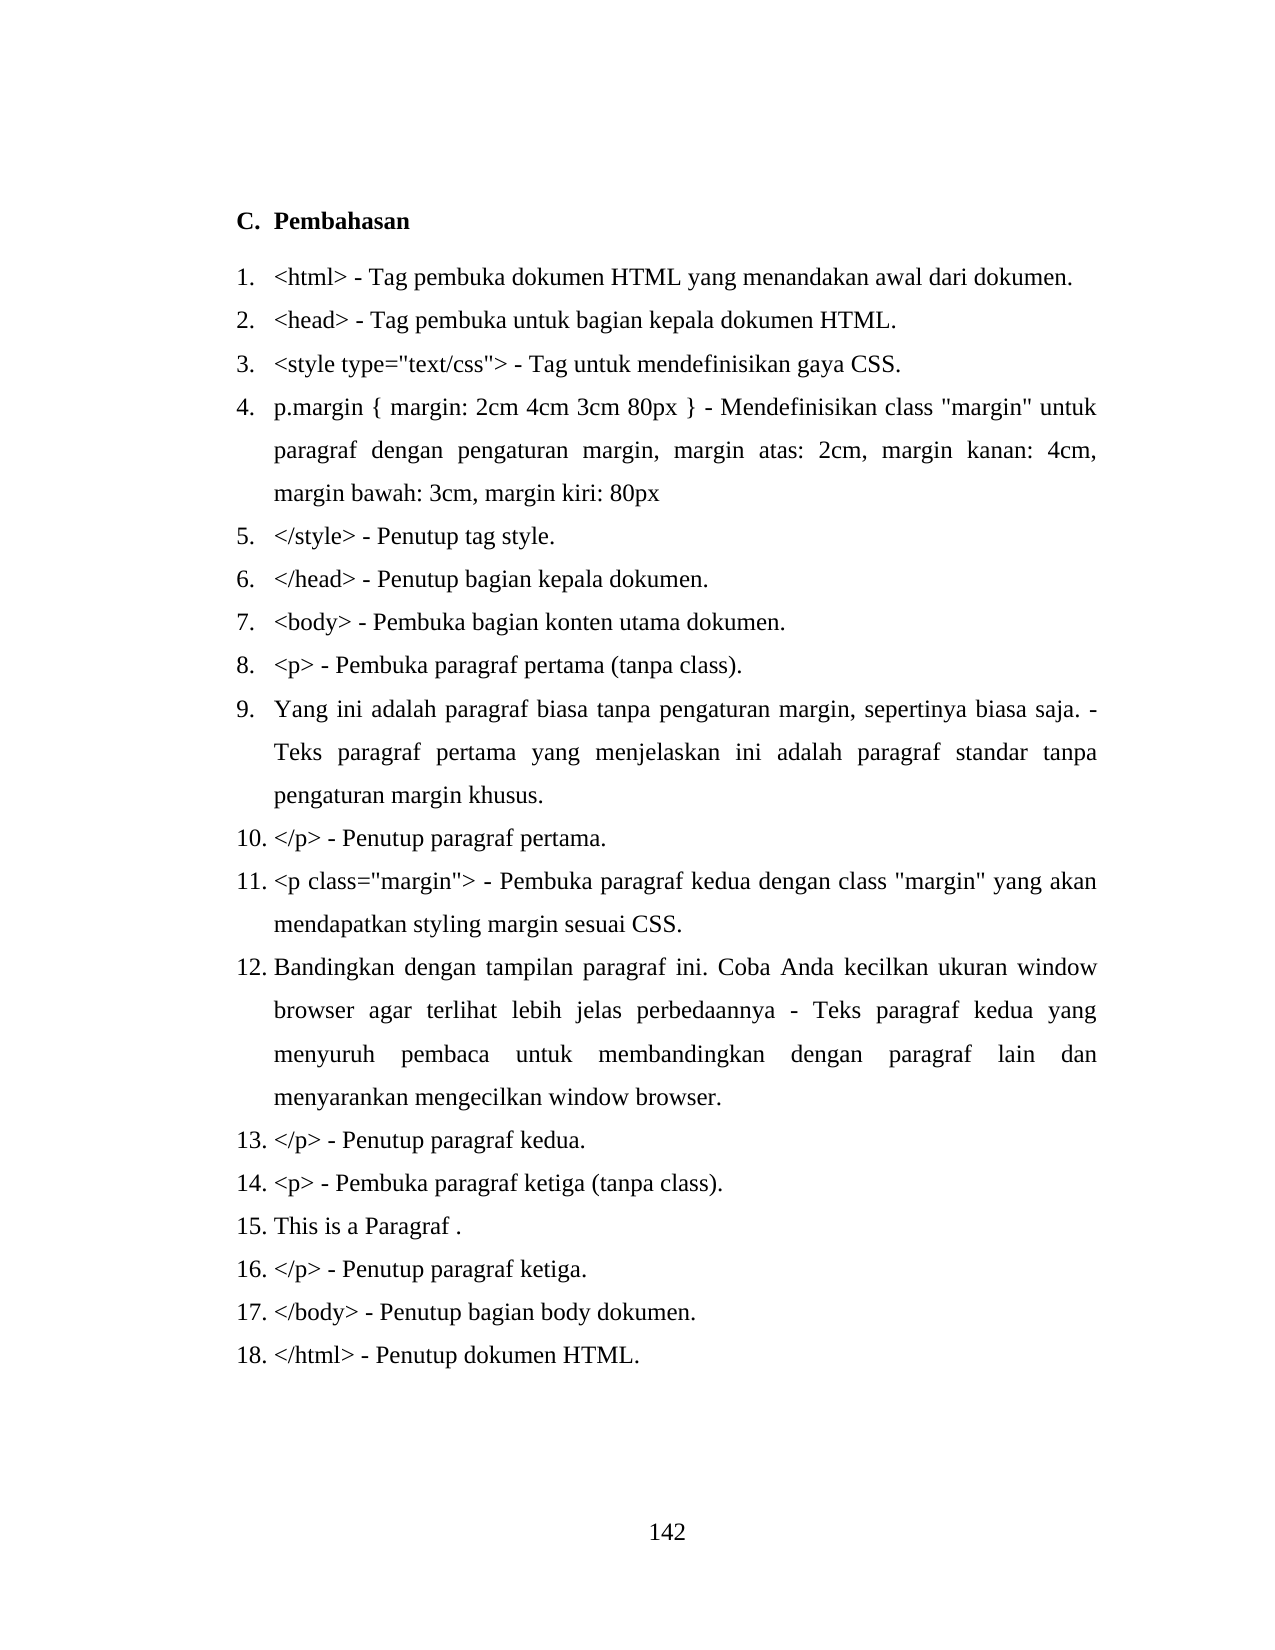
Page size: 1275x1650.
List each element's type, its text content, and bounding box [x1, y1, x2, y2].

list </head> - Penutup bagian kepala dokumen. [236, 564, 1098, 593]
list </p> - Penutup paragraf ketiga. [236, 1254, 1098, 1283]
list Yang ini adalah paragraf biasa tanpa pengaturan margin, sepertinya biasa saja. - Teks paragraf pertama yang menjelaskan ini adalah paragraf standar tanpa pengaturan margin khusus. [236, 694, 1098, 809]
list p.margin { margin: 2cm 4cm 3cm 80px } - Mendefinisikan class "margin" untuk paragraf dengan pengaturan margin, margin atas: 2cm, margin kanan: 4cm, margin bawah: 3cm, margin kiri: 80px [236, 392, 1098, 507]
list </p> - Penutup paragraf kedua. [236, 1125, 1098, 1154]
list <style type="text/css"> - Tag untuk mendefinisikan gaya CSS. [236, 349, 1098, 377]
list <p class="margin"> - Pembuka paragraf kedua dengan class "margin" yang akan mendapatkan styling margin sesuai CSS. [236, 866, 1098, 938]
subtitle Pembahasan [236, 206, 1098, 235]
list </p> - Penutup paragraf pertama. [236, 823, 1098, 852]
list </style> - Penutup tag style. [236, 521, 1098, 550]
list This is a Paragraf . [236, 1211, 1098, 1240]
list <body> - Pembuka bagian konten utama dokumen. [236, 607, 1098, 636]
list <html> - Tag pembuka dokumen HTML yang menandakan awal dari dokumen. [236, 262, 1098, 291]
list Bandingkan dengan tampilan paragraf ini. Coba Anda kecilkan ukuran window browser agar terlihat lebih jelas perbedaannya - Teks paragraf kedua yang menyuruh pembaca untuk membandingkan dengan paragraf lain dan menyarankan mengecilkan window browser. [236, 952, 1098, 1111]
list </body> - Penutup bagian body dokumen. [236, 1297, 1098, 1326]
list <p> - Pembuka paragraf ketiga (tanpa class). [236, 1168, 1098, 1197]
list <p> - Pembuka paragraf pertama (tanpa class). [236, 651, 1098, 679]
list </html> - Penutup dokumen HTML. [236, 1341, 1098, 1369]
list <head> - Tag pembuka untuk bagian kepala dokumen HTML. [236, 306, 1098, 334]
